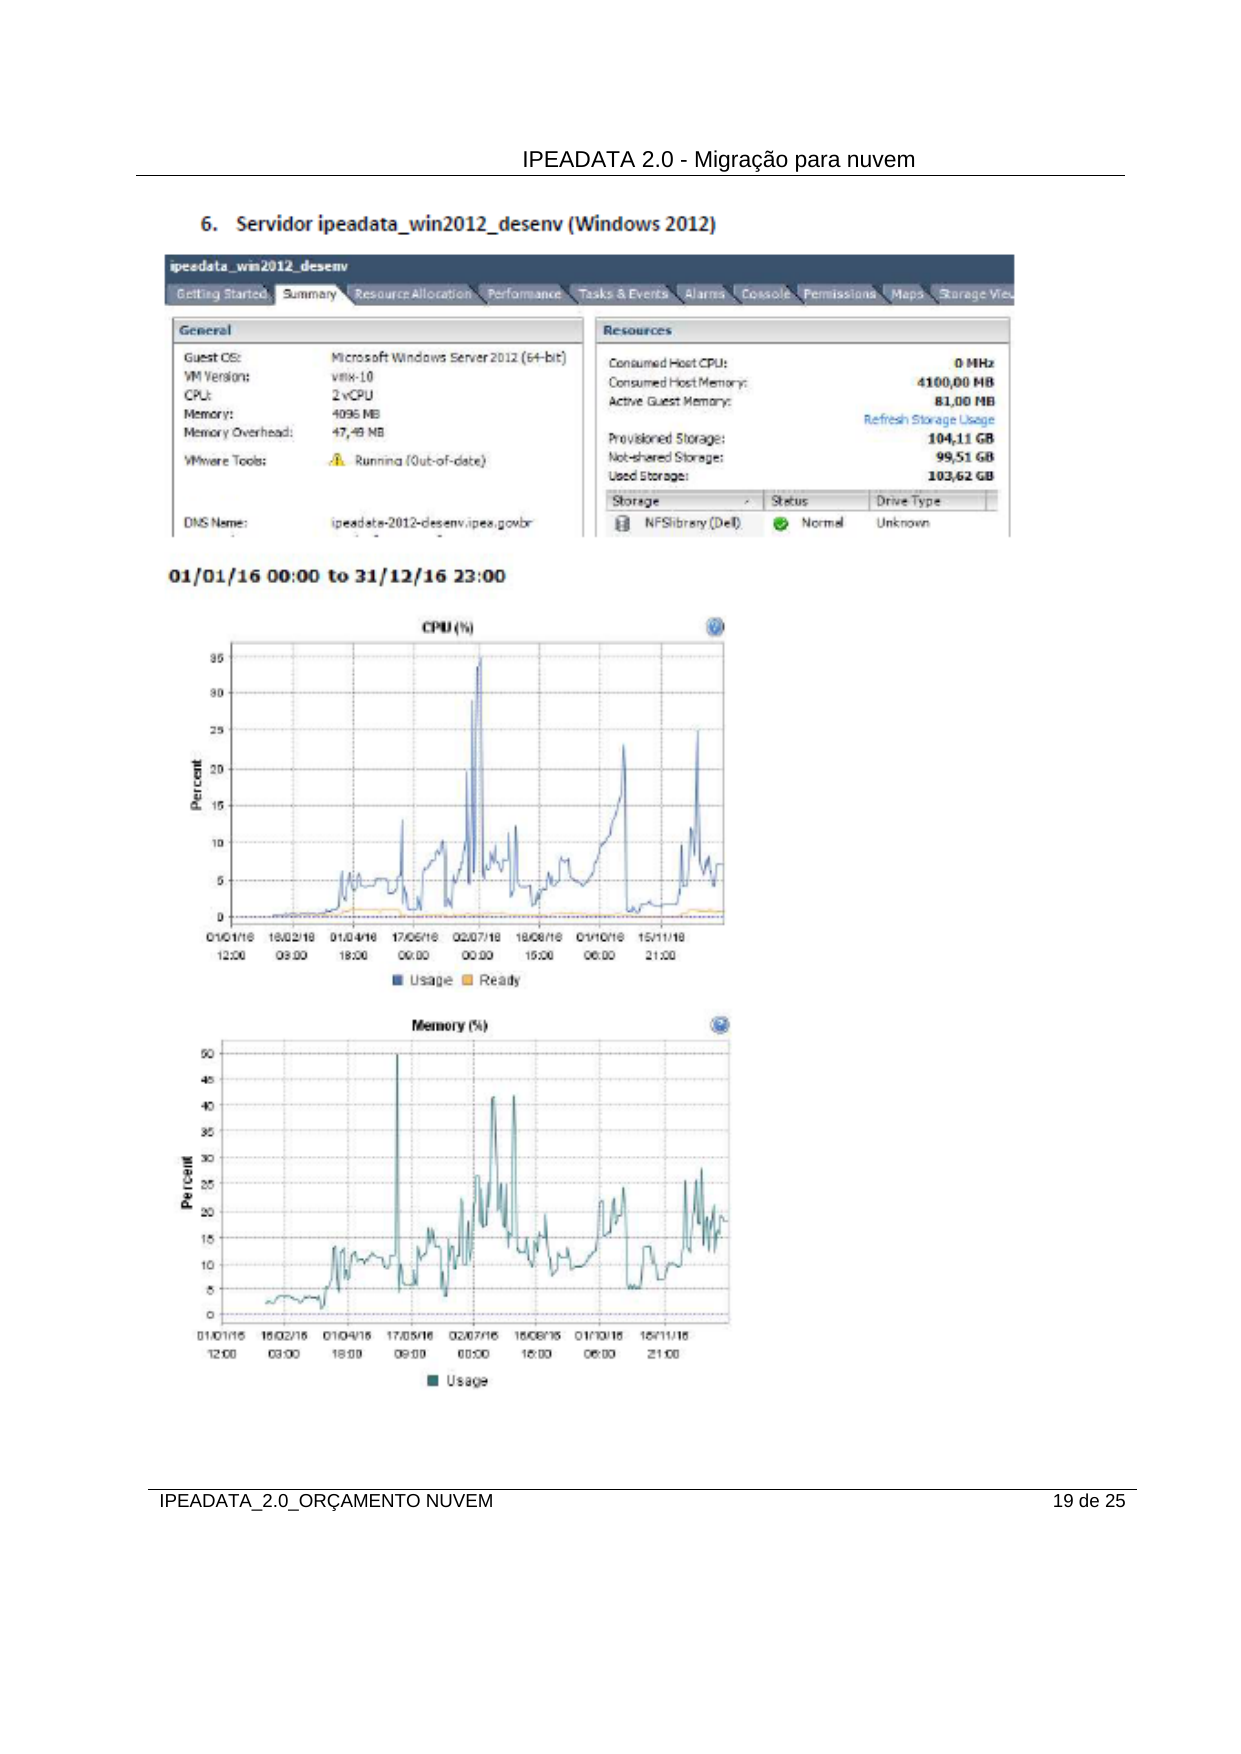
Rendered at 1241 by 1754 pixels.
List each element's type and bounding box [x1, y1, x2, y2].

picture [147, 204, 1042, 1432]
